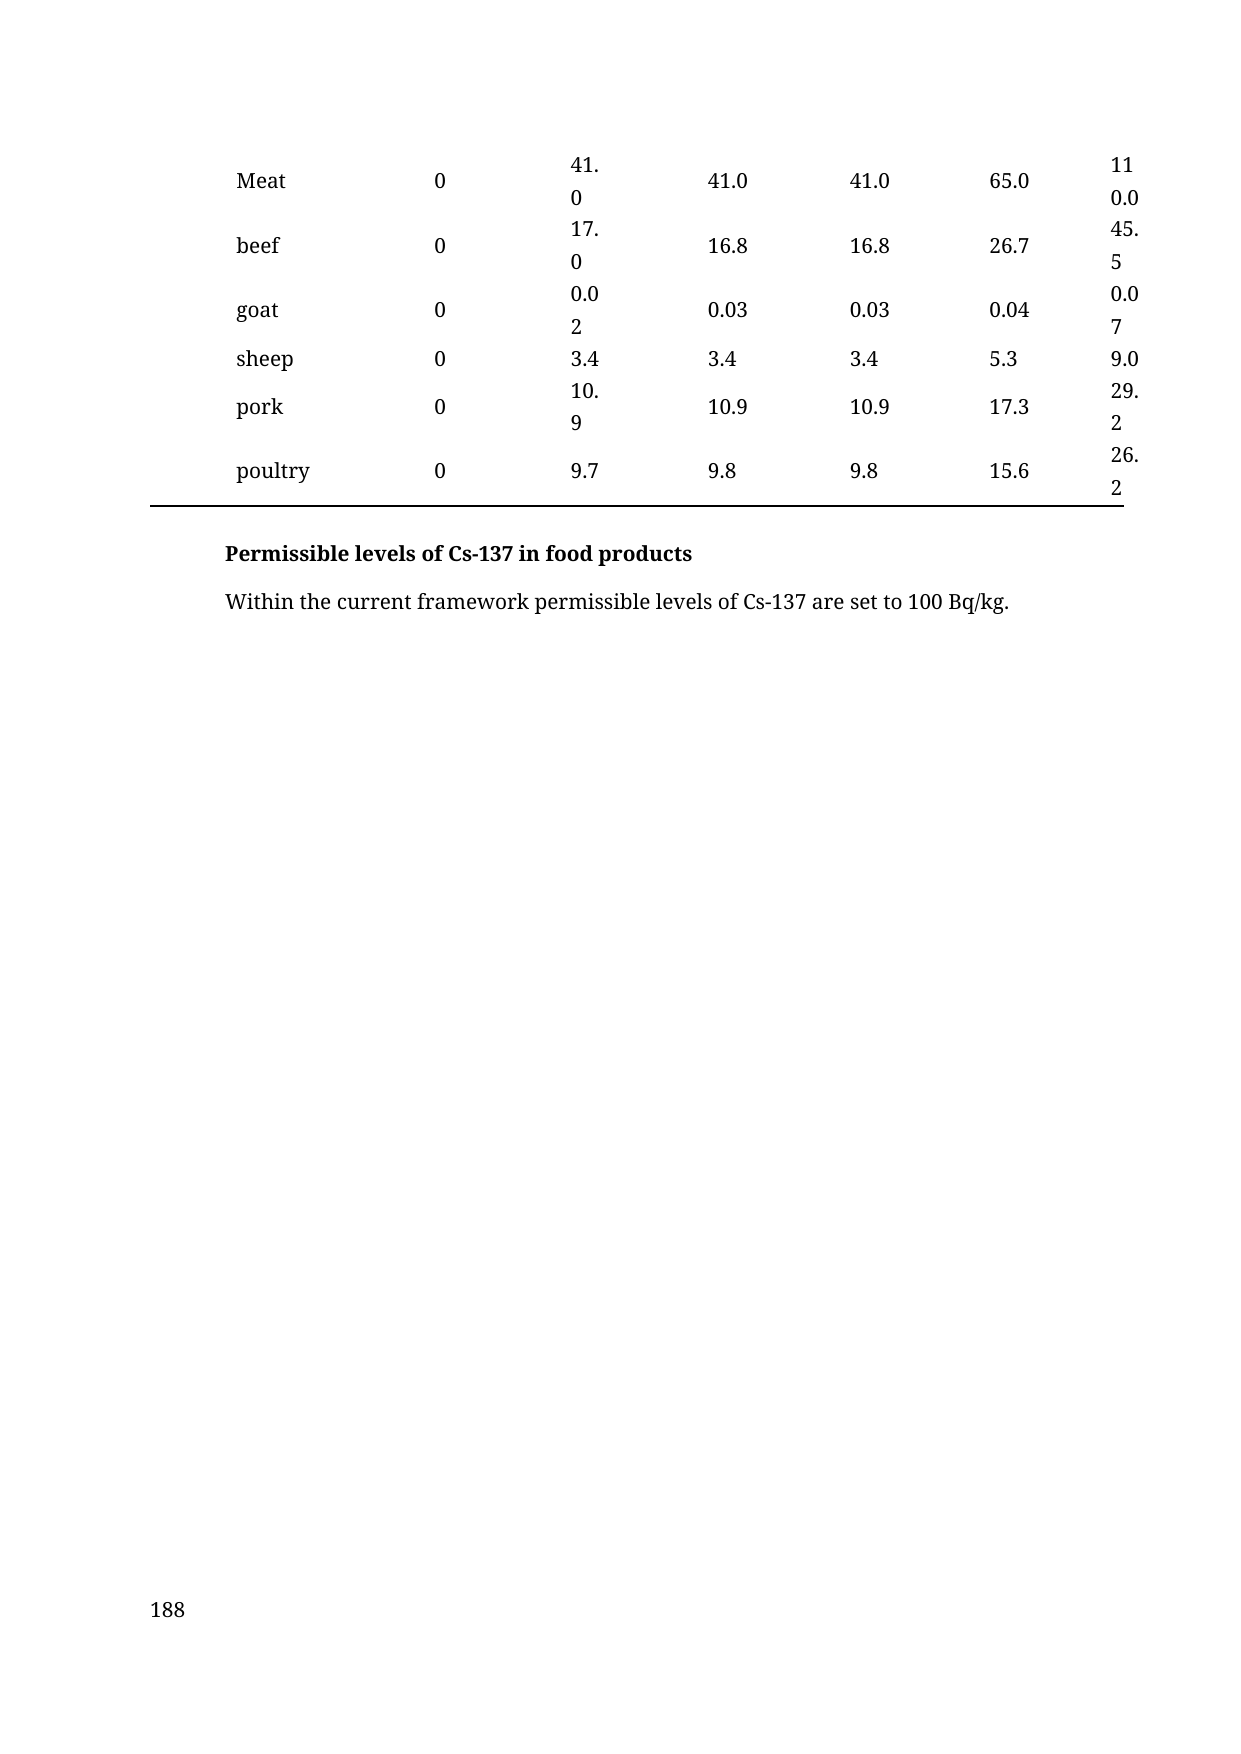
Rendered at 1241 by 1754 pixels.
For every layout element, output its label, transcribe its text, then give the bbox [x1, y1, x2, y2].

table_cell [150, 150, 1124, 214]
text Within the current framework permissible levels of Cs-137 are set to 100 Bq/kg. [225, 587, 1090, 615]
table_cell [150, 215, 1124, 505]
text Permissible levels of Cs-137 in food products [225, 539, 1090, 568]
